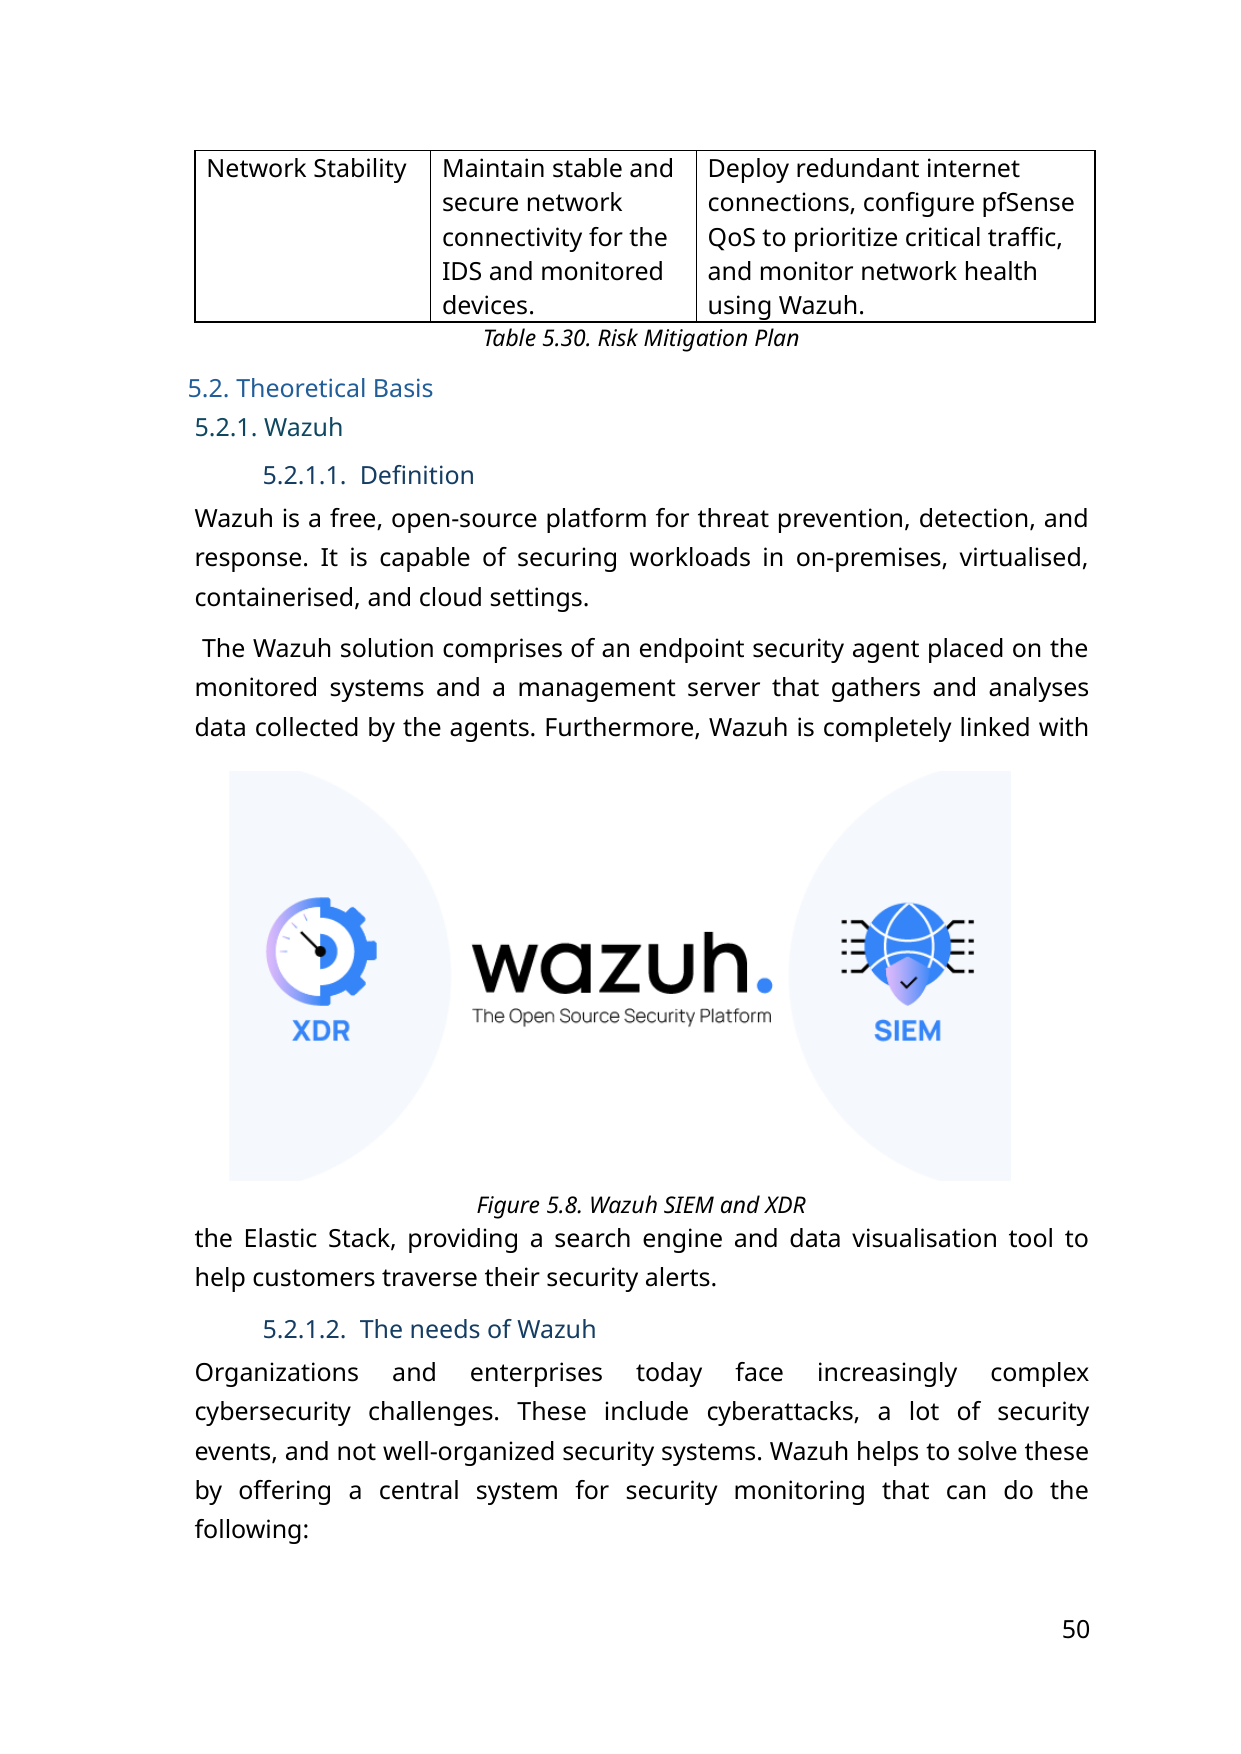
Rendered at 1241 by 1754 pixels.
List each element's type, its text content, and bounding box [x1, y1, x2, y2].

table_cell Deploy redundant internet connections, configure pfSense QoS to prioritize critical traffic, and monitor network health using Wazuh. [697, 151, 1094, 321]
subtitle Theoretical Basis [187, 371, 1090, 405]
subtitle The needs of Wazuh [262, 1311, 1090, 1346]
text Organizations and enterprises today face increasingly complex cybersecurity challenges. These include cyberattacks, a lot of security events, and not well-organized security systems. Wazuh helps to solve these by offering a central system for security monitoring that can do the following: [194, 1355, 1090, 1546]
table_cell Network Stability [196, 151, 430, 321]
table_cell Maintain stable and secure network connectivity for the IDS and monitored devices. [431, 151, 696, 321]
subtitle Wazuh [194, 410, 1090, 444]
picture [229, 771, 1011, 1181]
text Wazuh is a free, open-source platform for threat prevention, detection, and response. It is capable of securing workloads in on-premises, virtualised, containerised, and cloud settings. [194, 501, 1090, 613]
subtitle Definition [262, 457, 1090, 492]
